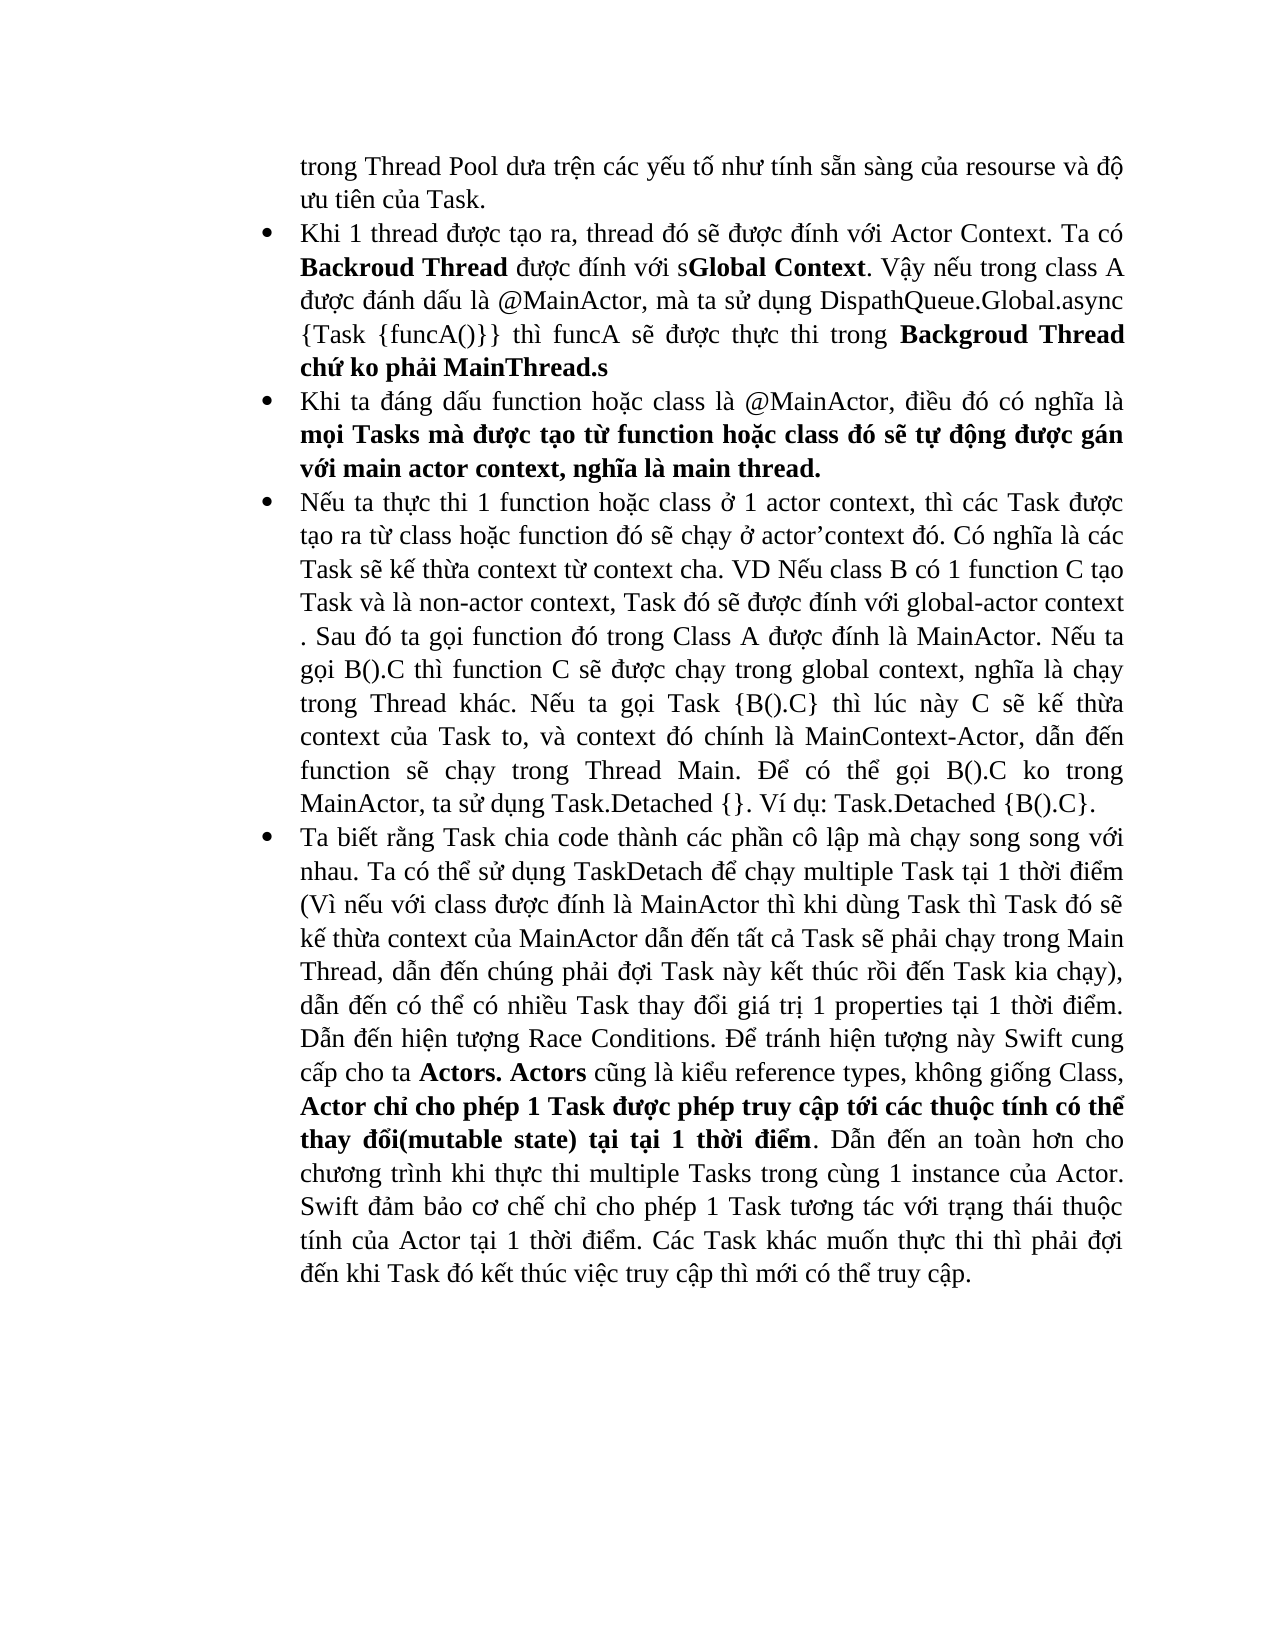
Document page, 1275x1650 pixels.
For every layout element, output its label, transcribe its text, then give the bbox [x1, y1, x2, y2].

list Nếu ta thực thi 1 function hoặc class ở 1 actor context, thì các Task được tạo ra từ class hoặc function đó sẽ chạy ở actor’context đó. Có nghĩa là các Task sẽ kế thừa context từ context cha. VD Nếu class B có 1 function C tạo Task và là non-actor context, Task đó sẽ được đính với global-actor context . Sau đó ta gọi function đó trong Class A được đính là MainActor. Nếu ta gọi B().C thì function C sẽ được chạy trong global context, nghĩa là chạy trong Thread khác. Nếu ta gọi Task {B().C} thì lúc này C sẽ kế thừa context của Task to, và context đó chính là MainContext-Actor, dẫn đến function sẽ chạy trong Thread Main. Để có thể gọi B().C ko trong MainActor, ta sử dụng Task.Detached {}. Ví dụ: Task.Detached {B().C}. [262, 486, 1125, 819]
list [262, 150, 1125, 215]
list Khi ta đáng dấu function hoặc class là @MainActor, điều đó có nghĩa là mọi Tasks mà được tạo từ function hoặc class đó sẽ tự động được gán với main actor context, nghĩa là main thread. [262, 385, 1125, 483]
list Khi 1 thread được tạo ra, thread đó sẽ được đính với Actor Context. Ta có Backroud Thread được đính với sGlobal Context. Vậy nếu trong class A được đánh dấu là @MainActor, mà ta sử dụng DispathQueue.Global.async {Task {funcA()}} thì funcA sẽ được thực thi trong Backgroud Thread chứ ko phải MainThread.s [262, 217, 1125, 382]
list Ta biết rằng Task chia code thành các phần cô lập mà chạy song song với nhau. Ta có thể sử dụng TaskDetach để chạy multiple Task tại 1 thời điểm (Vì nếu với class được đính là MainActor thì khi dùng Task thì Task đó sẽ kế thừa context của MainActor dẫn đến tất cả Task sẽ phải chạy trong Main Thread, dẫn đến chúng phải đợi Task này kết thúc rồi đến Task kia chạy), dẫn đến có thể có nhiều Task thay đổi giá trị 1 properties tại 1 thời điểm. Dẫn đến hiện tượng Race Conditions. Để tránh hiện tượng này Swift cung cấp cho ta Actors. Actors cũng là kiểu reference types, không giống Class, Actor chỉ cho phép 1 Task được phép truy cập tới các thuộc tính có thể thay đổi(mutable state) tại tại 1 thời điểm. Dẫn đến an toàn hơn cho chương trình khi thực thi multiple Tasks trong cùng 1 instance của Actor. Swift đảm bảo cơ chế chỉ cho phép 1 Task tương tác với trạng thái thuộc tính của Actor tại 1 thời điểm. Các Task khác muốn thực thi thì phải đợi đến khi Task đó kết thúc việc truy cập thì mới có thể truy cập. [262, 821, 1125, 1288]
